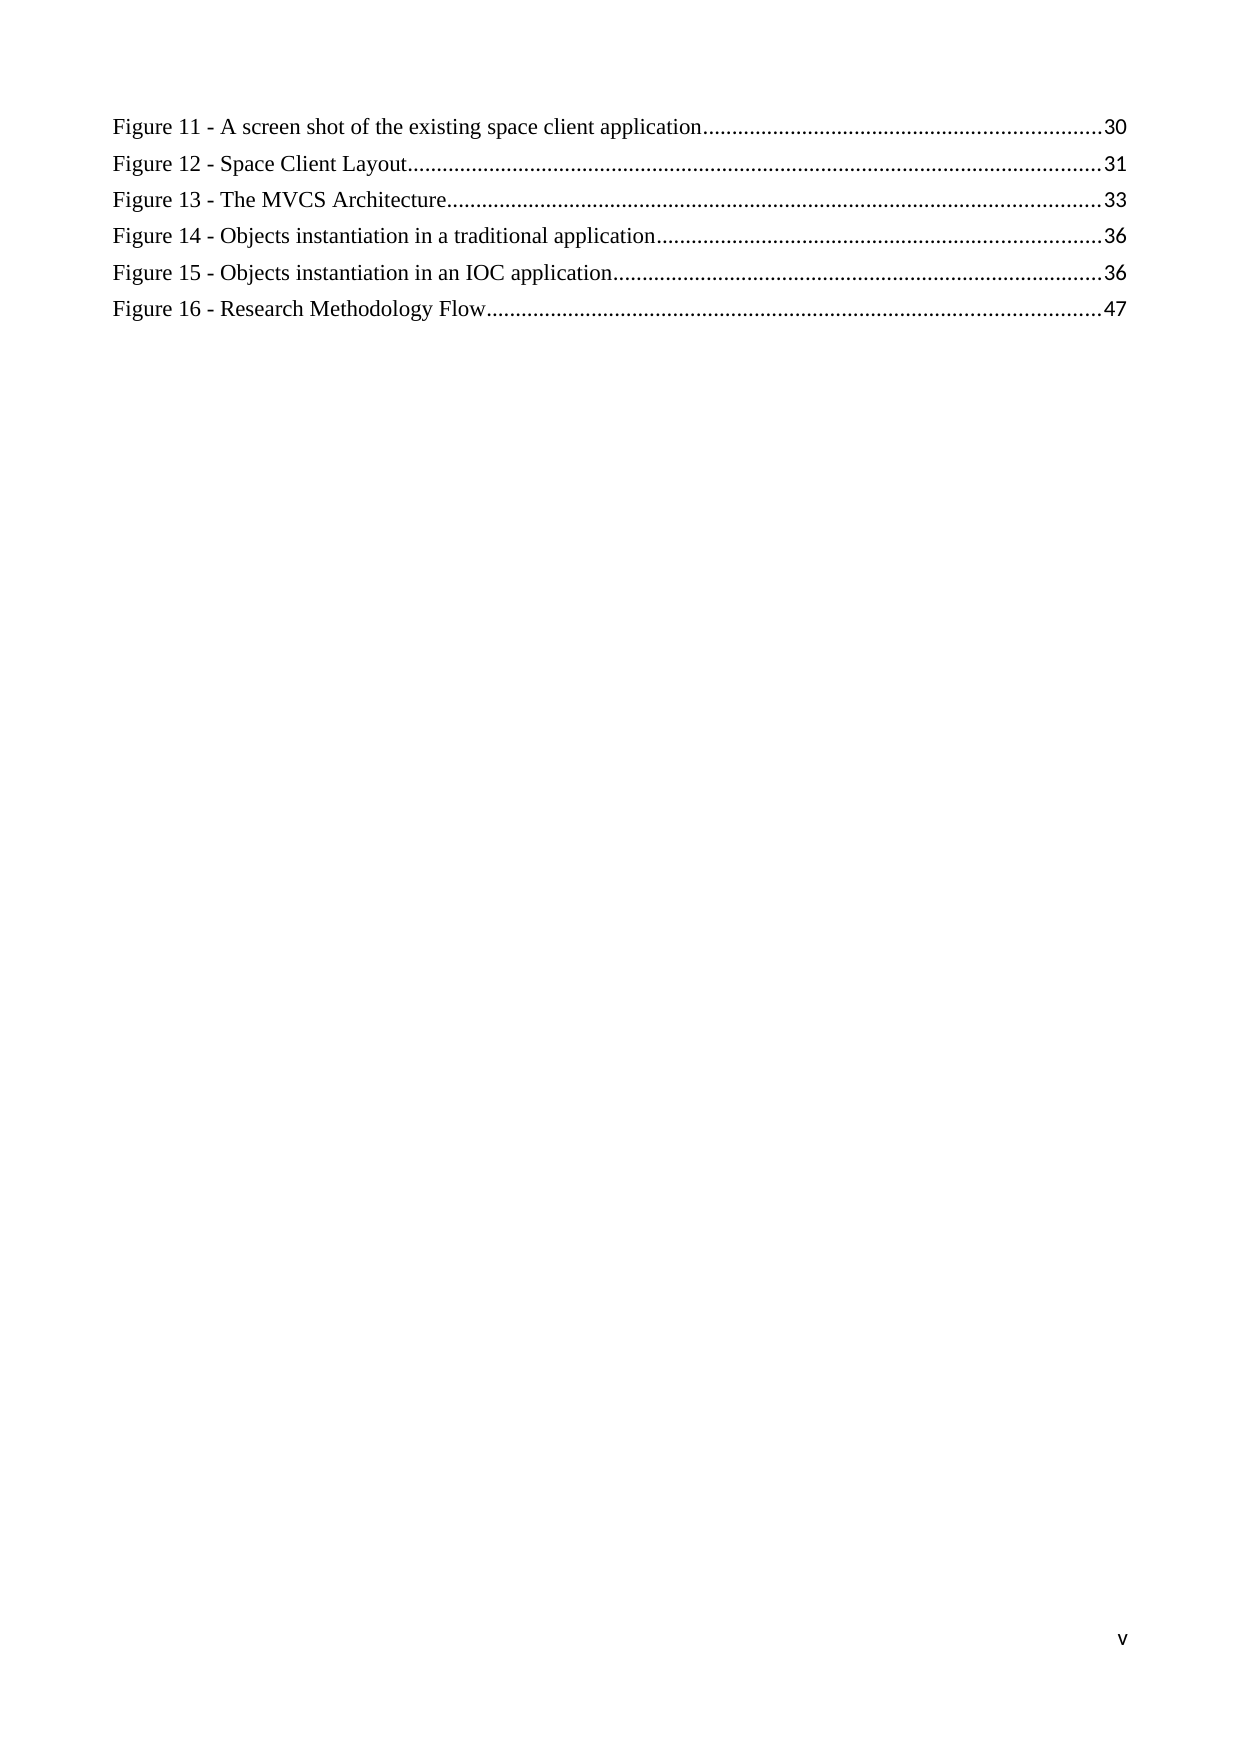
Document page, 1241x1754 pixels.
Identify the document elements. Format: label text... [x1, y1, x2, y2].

text Figure 14 - Objects instantiation in a traditional application 36 [112, 222, 1128, 249]
text Figure 11 - A screen shot of the existing space client application 30 [112, 112, 1128, 141]
text Figure 15 - Objects instantiation in an IOC application 36 [112, 258, 1128, 286]
text Figure 13 - The MVCS Architecture 33 [112, 185, 1128, 213]
text Figure 16 - Research Methodology Flow 47 [112, 294, 1128, 322]
text Figure 12 - Space Client Layout 31 [112, 149, 1128, 177]
